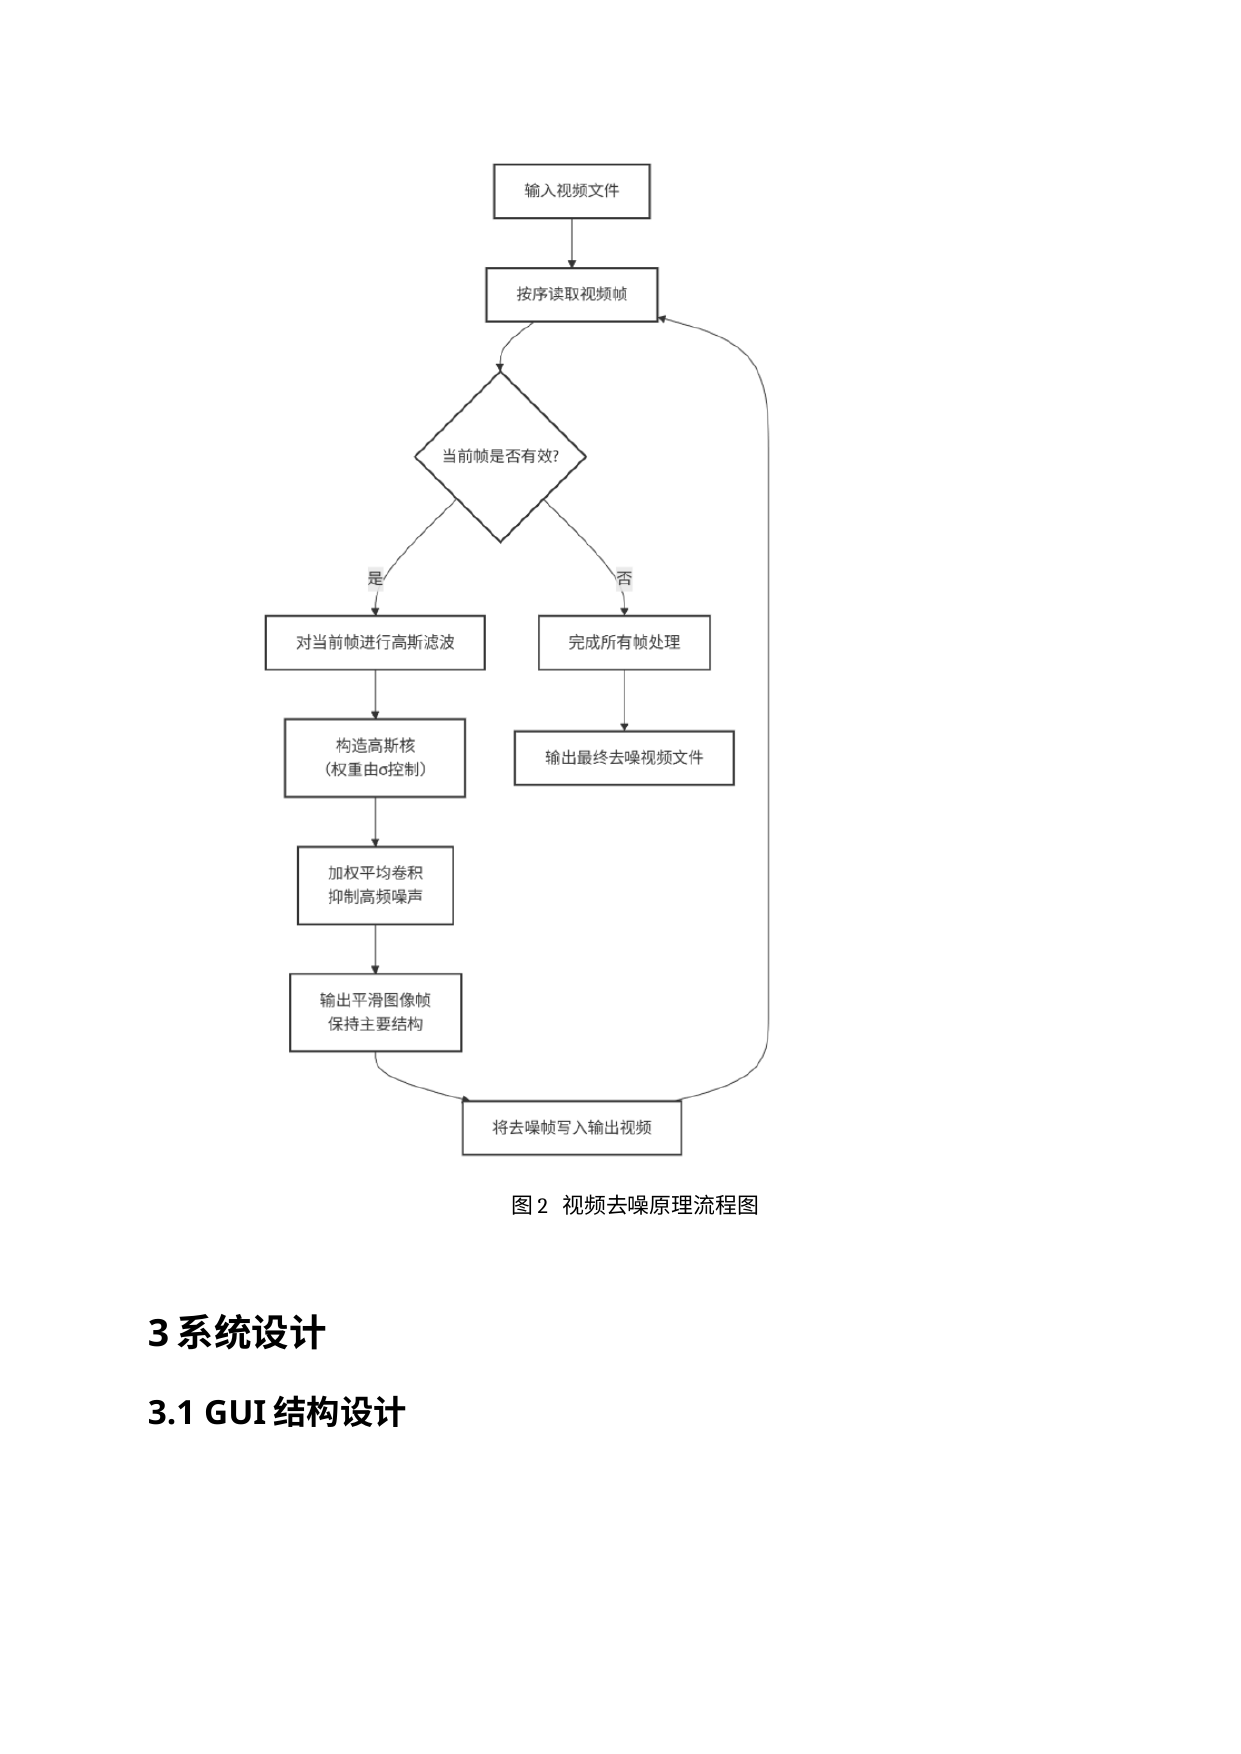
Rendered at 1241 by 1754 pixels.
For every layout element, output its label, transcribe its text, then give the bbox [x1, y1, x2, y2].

text 3系统设计 [148, 1302, 1122, 1357]
text 3.1 GUI结构设计 [148, 1386, 1122, 1434]
text 图2 视频去噪原理流程图 [148, 1188, 1122, 1220]
picture [245, 147, 786, 1163]
